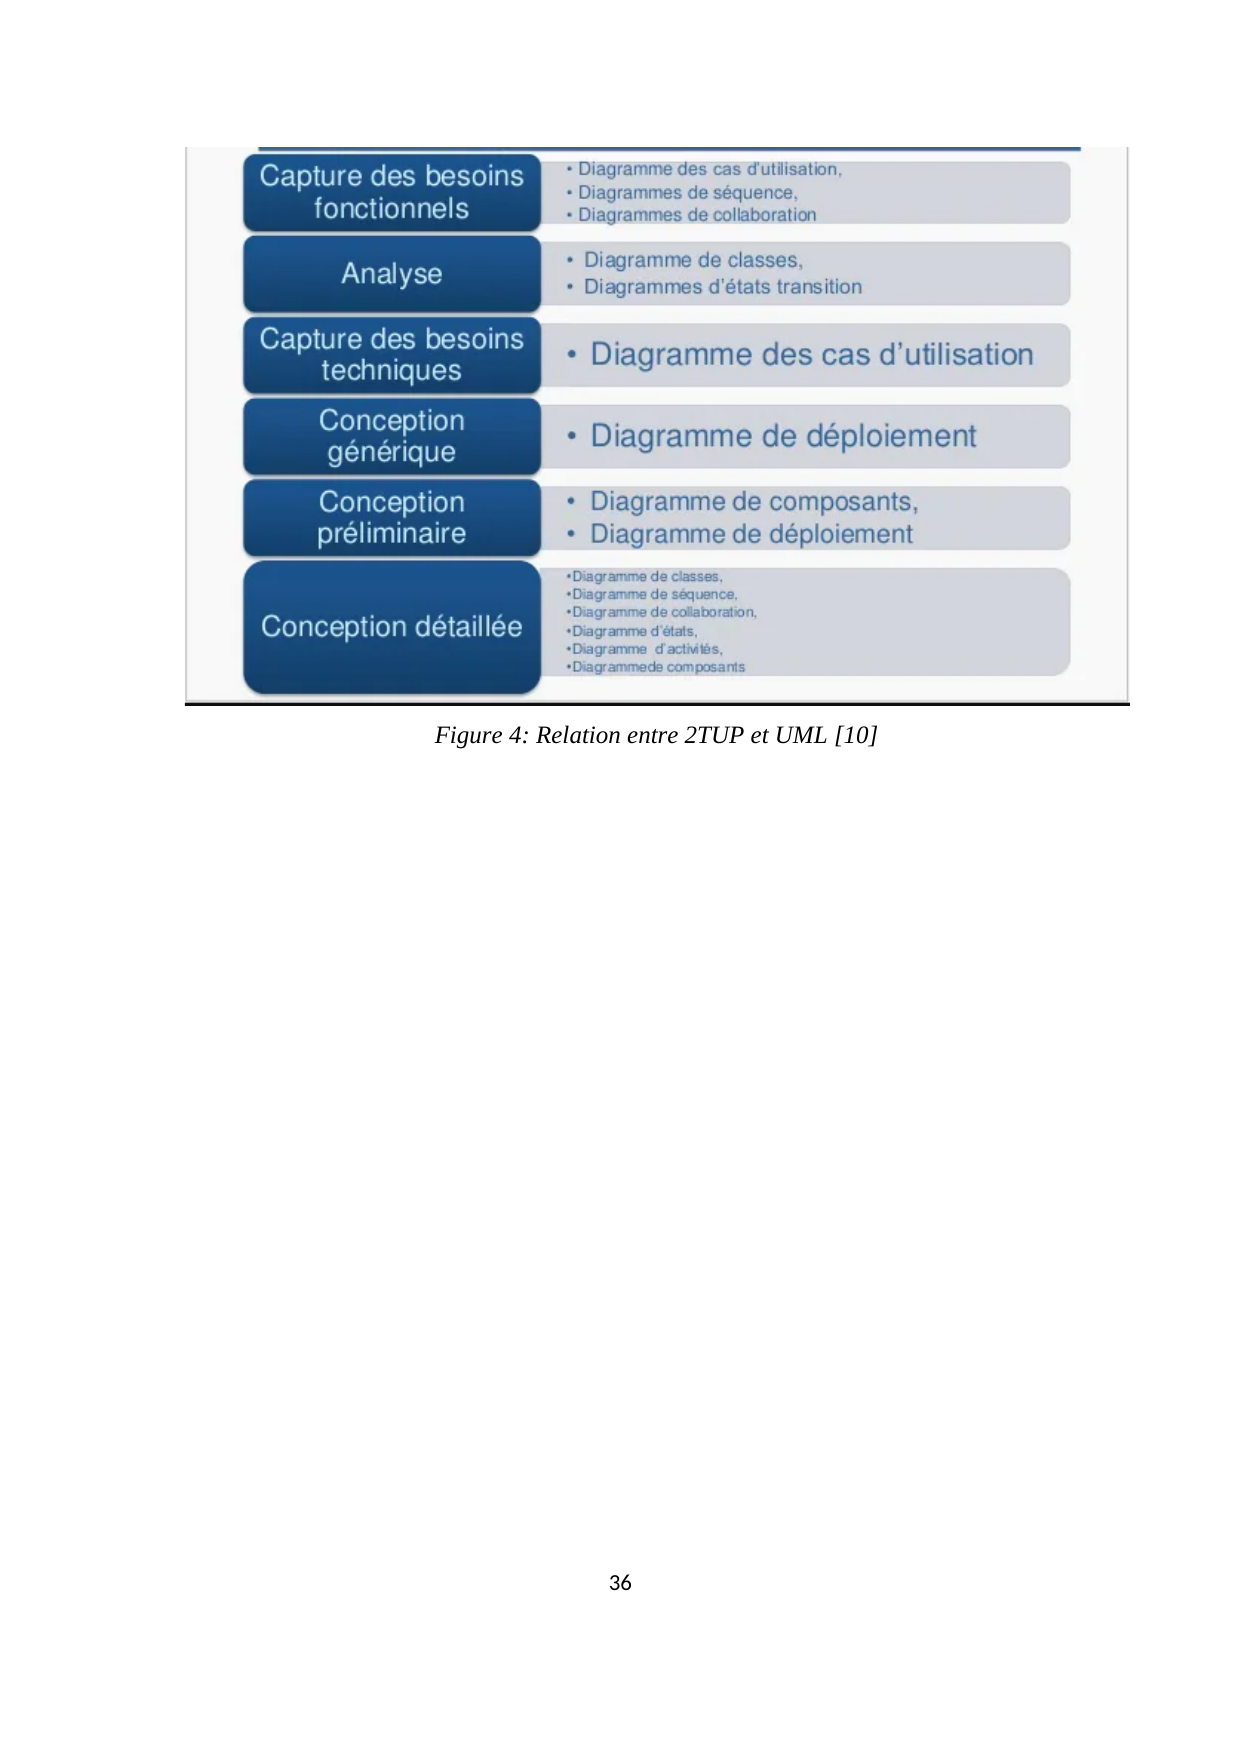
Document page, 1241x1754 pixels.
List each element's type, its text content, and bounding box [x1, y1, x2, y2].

list Figure 4: Relation entre 2TUP et UML [10] [223, 720, 1093, 749]
picture [184, 147, 1130, 706]
